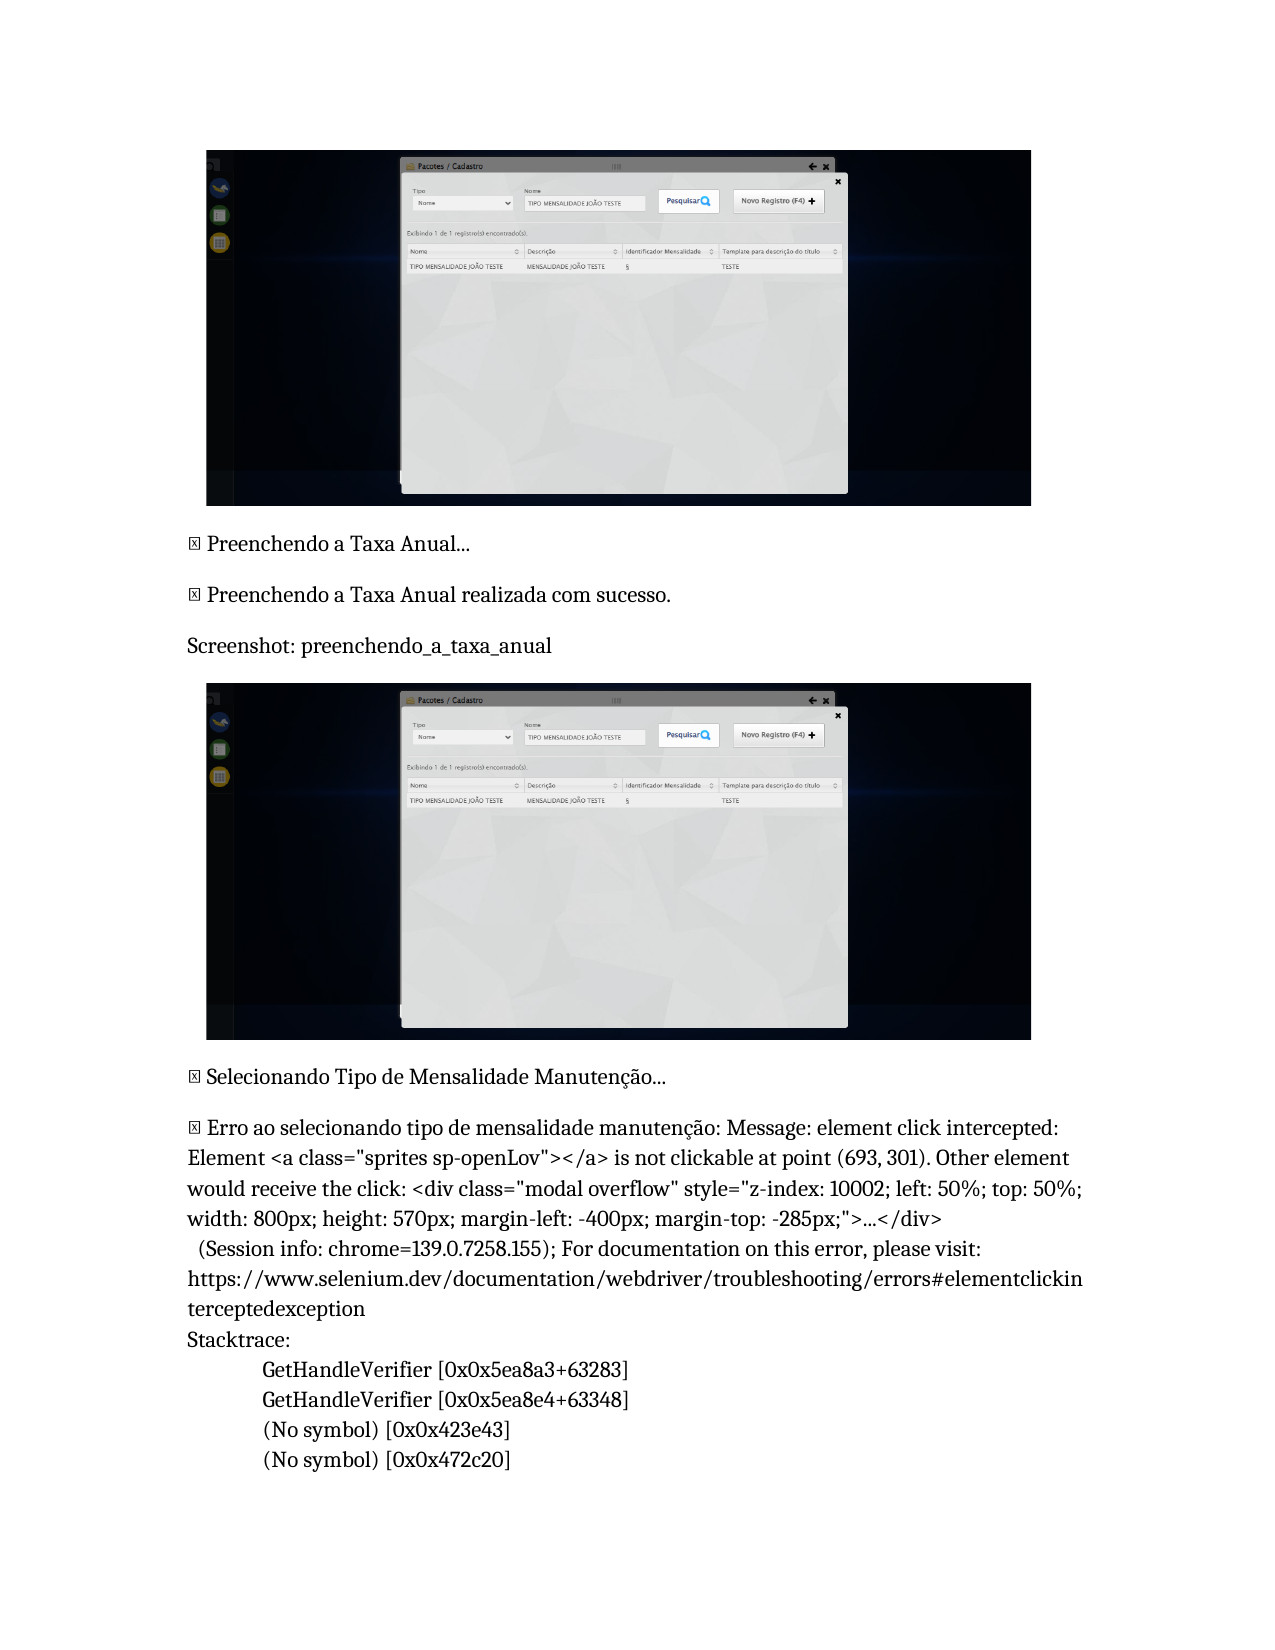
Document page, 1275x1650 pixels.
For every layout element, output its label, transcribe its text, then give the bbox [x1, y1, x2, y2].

picture [206, 683, 1032, 1040]
text Screenshot: preenchendo_a_taxa_anual [187, 632, 1087, 659]
text 🔄 Selecionando Tipo de Mensalidade Manutenção... [187, 1064, 1087, 1090]
picture [206, 150, 1032, 506]
text ✅ Preenchendo a Taxa Anual realizada com sucesso. [187, 581, 1087, 608]
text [187, 1115, 1087, 1474]
text 🔄 Preenchendo a Taxa Anual... [187, 530, 1087, 557]
